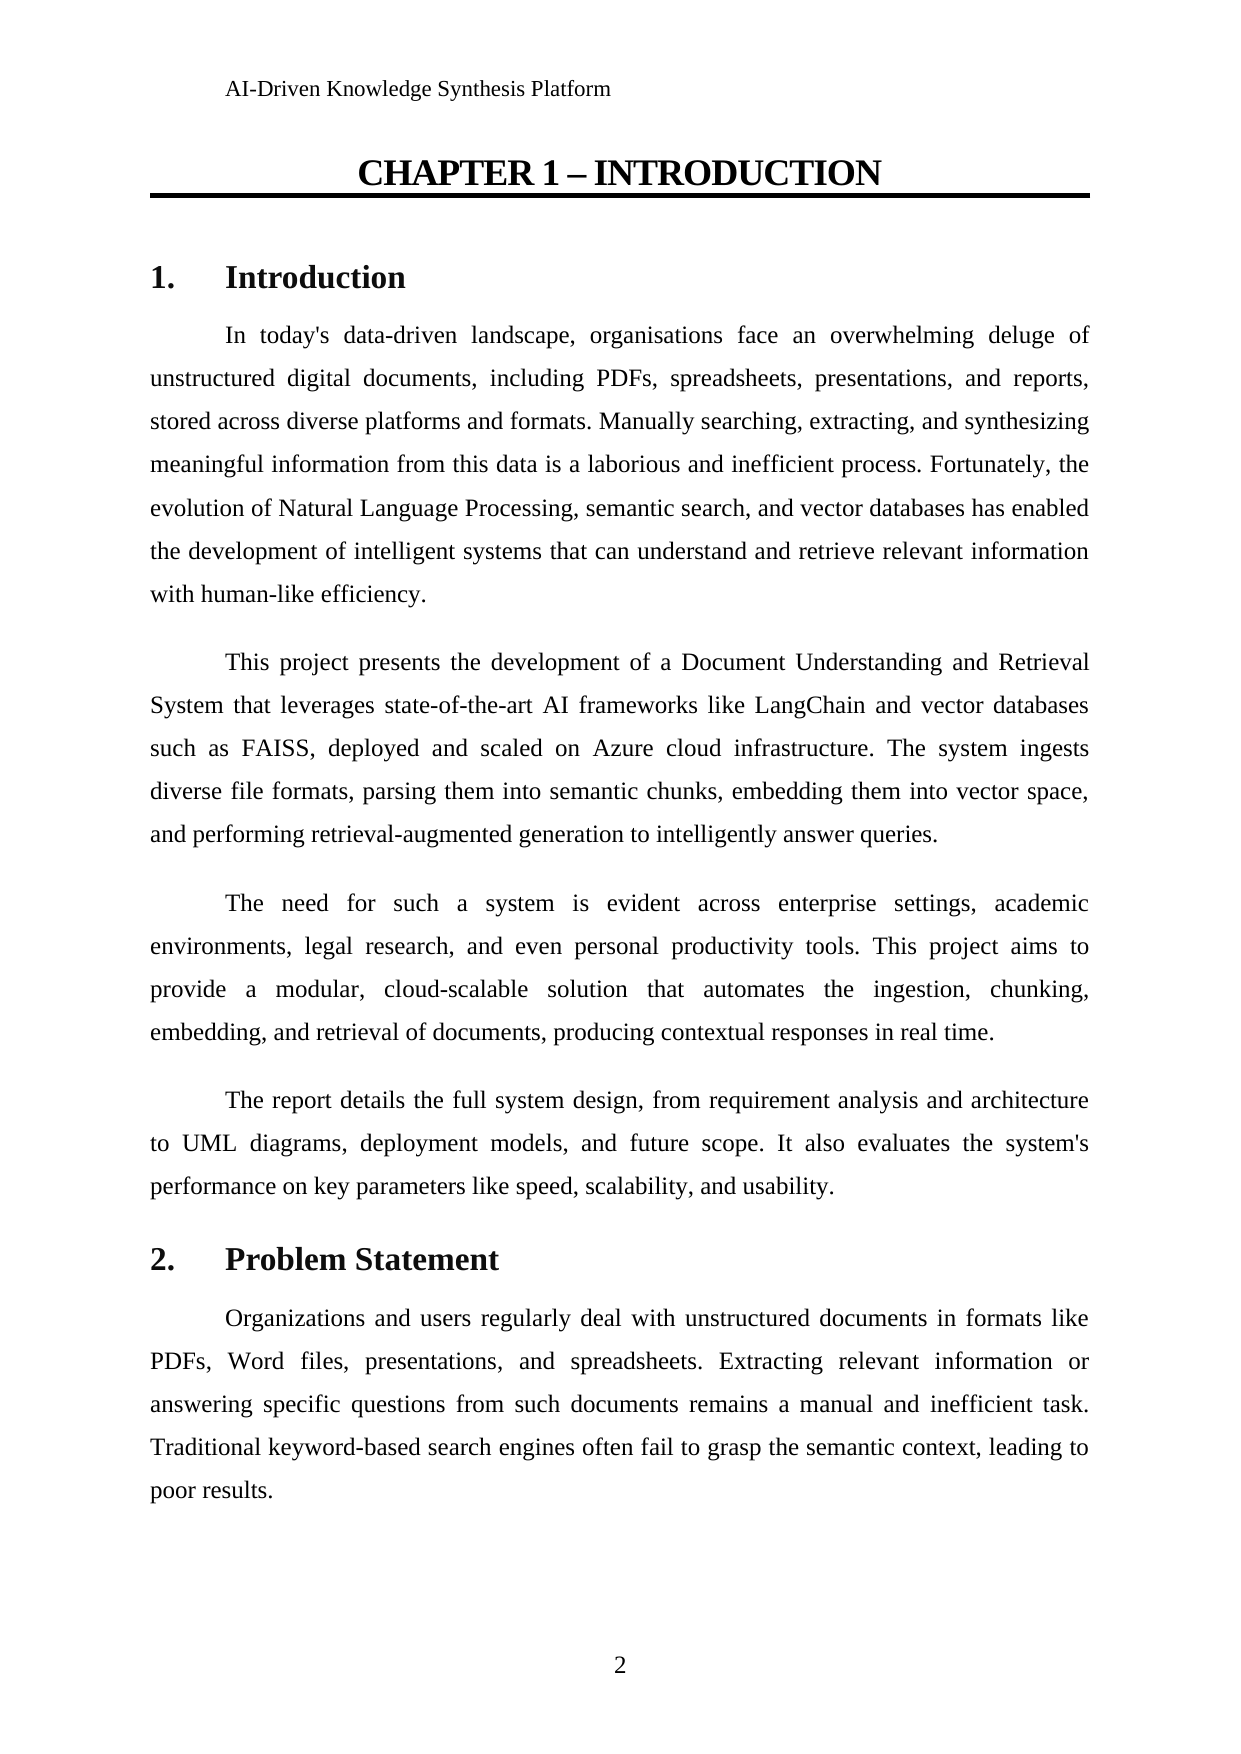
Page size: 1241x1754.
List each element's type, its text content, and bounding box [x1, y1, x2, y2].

subtitle Introduction [150, 257, 1090, 295]
text This project presents the development of a Document Understanding and Retrieval System that leverages state-of-the-art AI frameworks like LangChain and vector databases such as FAISS, deployed and scaled on Azure cloud infrastructure. The system ingests diverse file formats, parsing them into semantic chunks, embedding them into vector space, and performing retrieval-augmented generation to intelligently answer queries. [150, 647, 1090, 848]
subtitle Problem Statement [150, 1239, 1090, 1278]
text In today's data-driven landscape, organisations face an overwhelming deluge of unstructured digital documents, including PDFs, spreadsheets, presentations, and reports, stored across diverse platforms and formats. Manually searching, extracting, and synthesizing meaningful information from this data is a laborious and inefficient process. Fortunately, the evolution of Natural Language Processing, semantic search, and vector databases has enabled the development of intelligent systems that can understand and retrieve relevant information with human-like efficiency. [150, 320, 1090, 608]
text Organizations and users regularly deal with unstructured documents in formats like PDFs, Word files, presentations, and spreadsheets. Extracting relevant information or answering specific questions from such documents remains a manual and inefficient task. Traditional keyword-based search engines often fail to grasp the semantic context, leading to poor results. [150, 1303, 1090, 1504]
title CHAPTER 1 – INTRODUCTION [150, 150, 1090, 193]
text The need for such a system is evident across enterprise settings, academic environments, legal research, and even personal productivity tools. This project aims to provide a modular, cloud-scalable solution that automates the ingestion, chunking, embedding, and retrieval of documents, producing contextual responses in real time. [150, 888, 1090, 1046]
text The report details the full system design, from requirement analysis and architecture to UML diagrams, deployment models, and future scope. It also evaluates the system's performance on key parameters like speed, scalability, and usability. [150, 1085, 1090, 1200]
